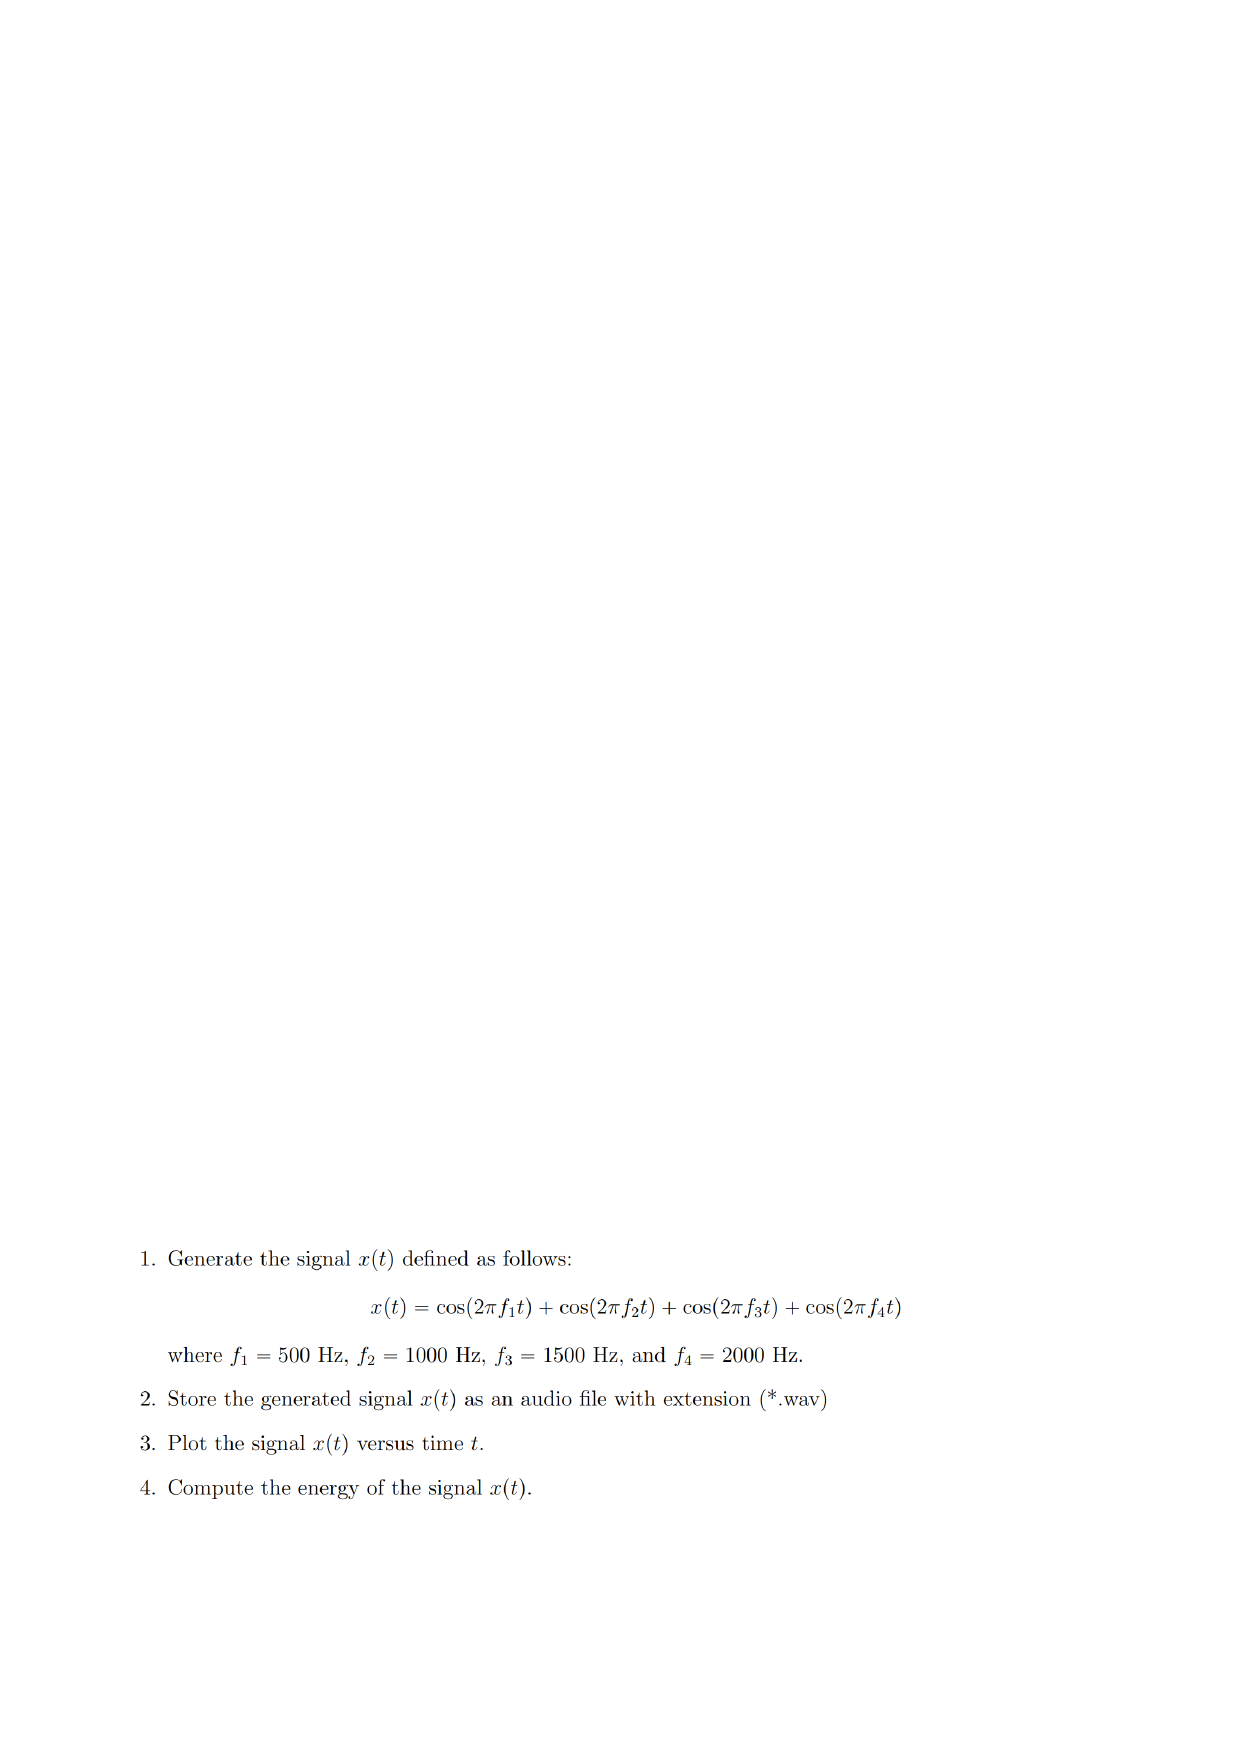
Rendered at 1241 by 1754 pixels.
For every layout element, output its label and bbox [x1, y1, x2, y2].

picture [85, 1245, 1087, 1510]
